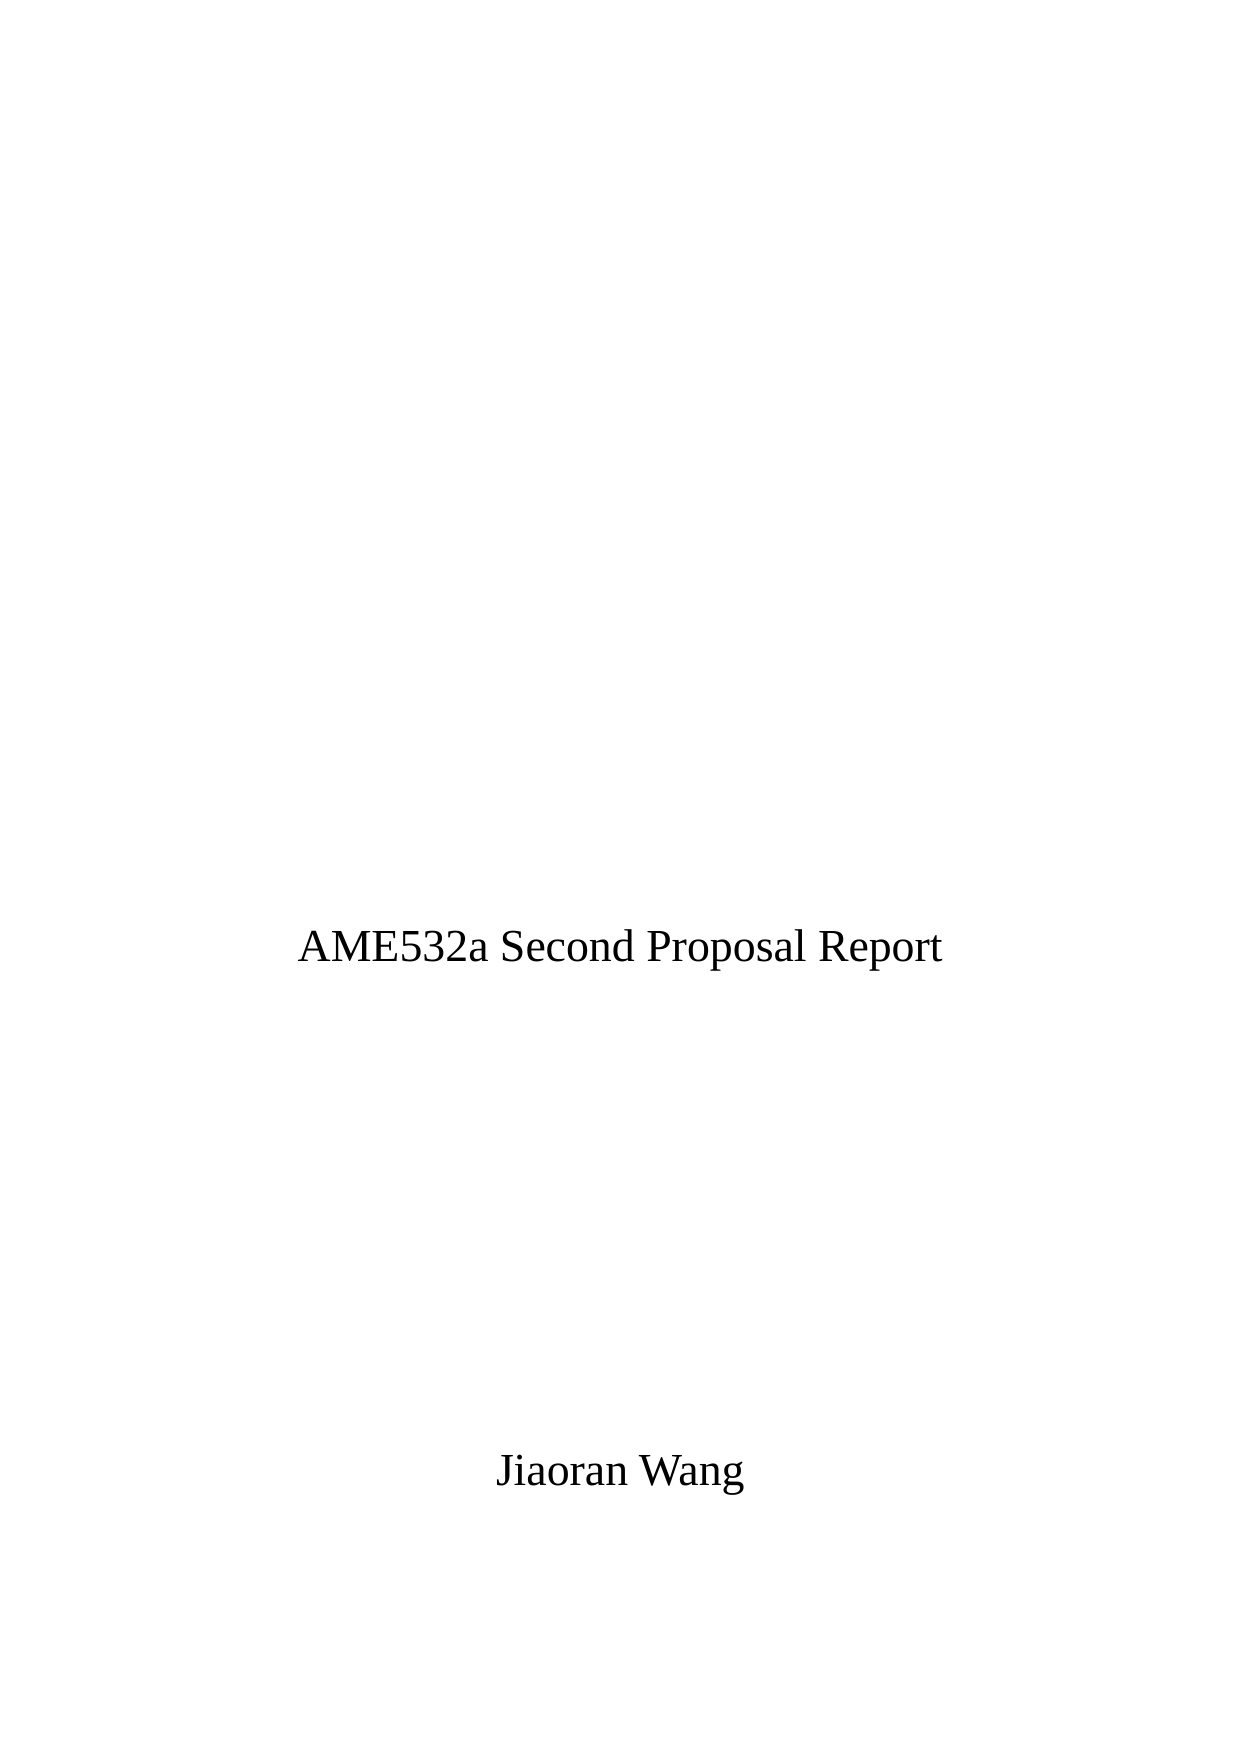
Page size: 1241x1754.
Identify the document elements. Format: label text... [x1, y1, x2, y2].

text Jiaoran Wang [148, 1436, 1092, 1501]
text AME532a Second Proposal Report [148, 912, 1092, 977]
